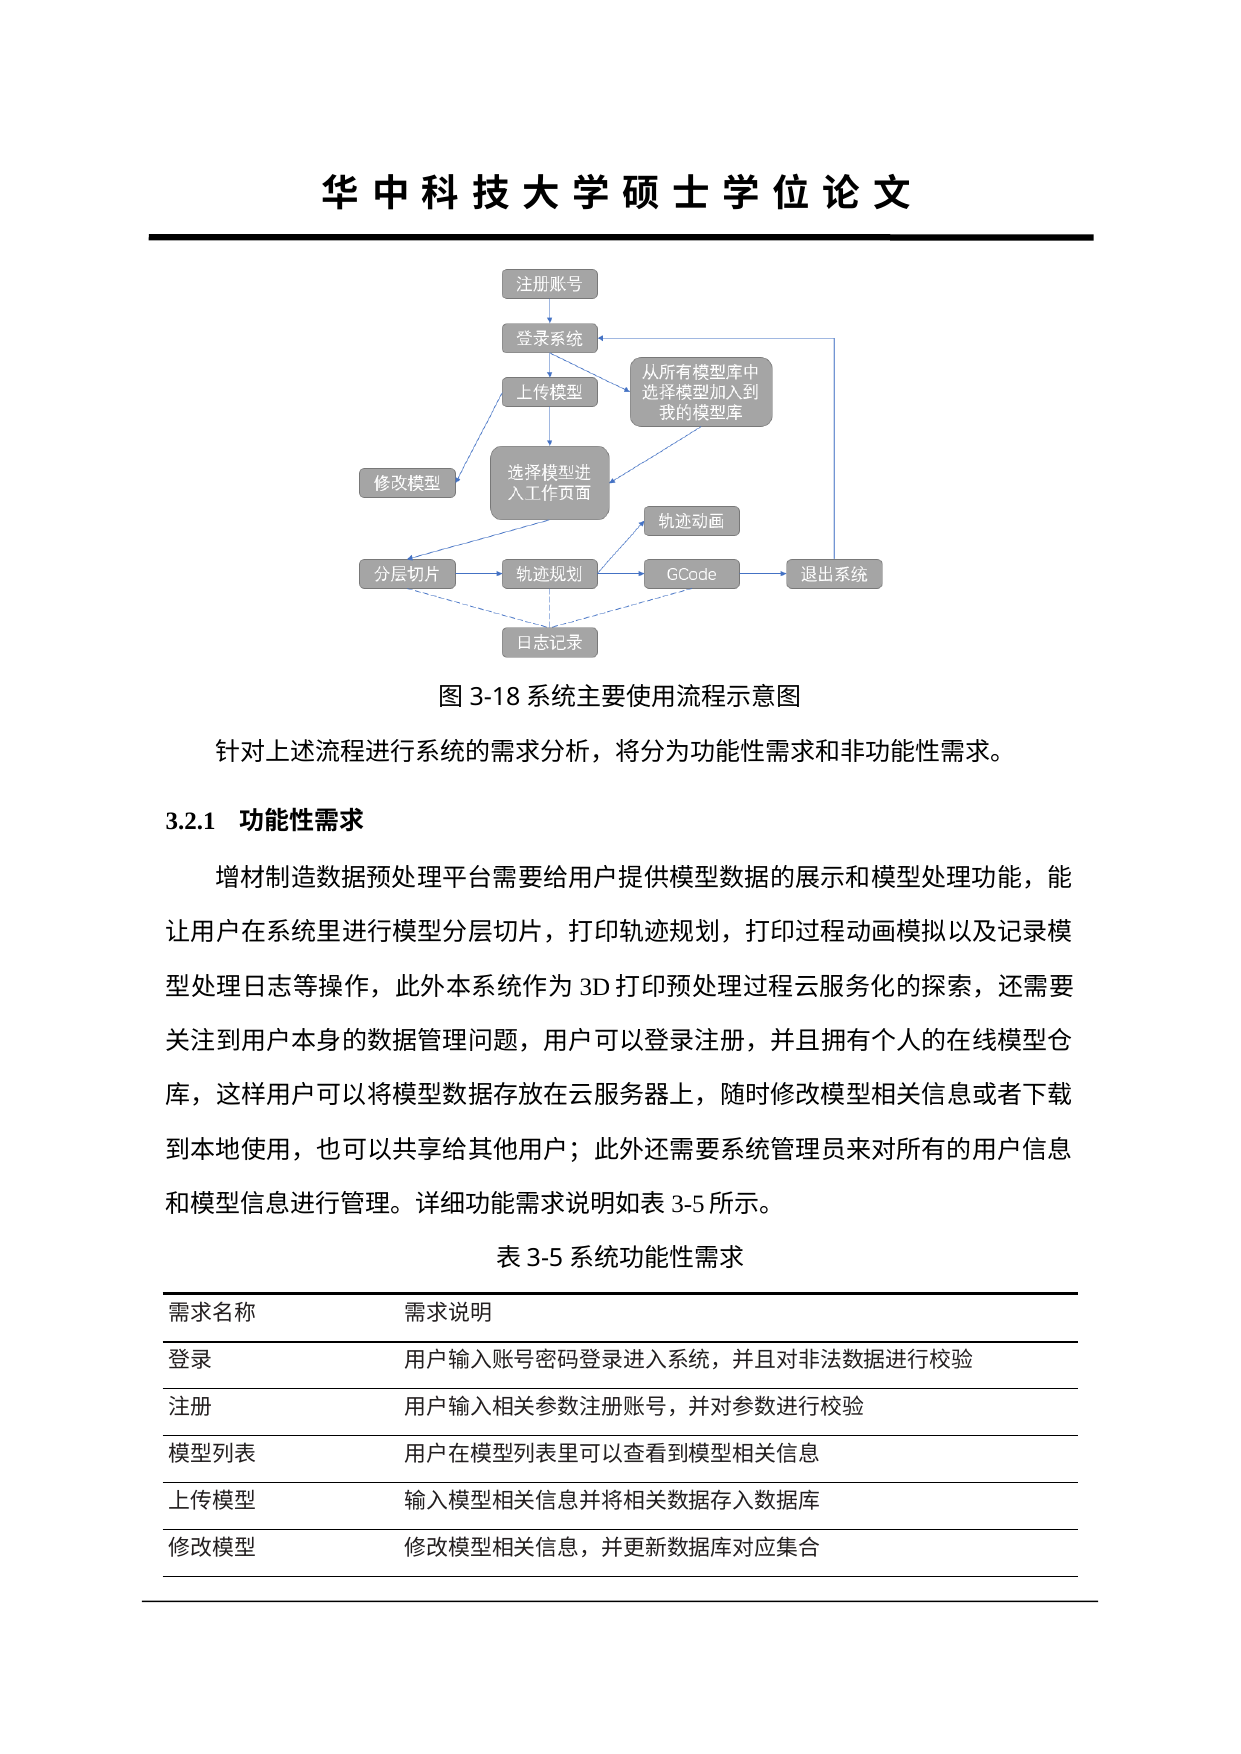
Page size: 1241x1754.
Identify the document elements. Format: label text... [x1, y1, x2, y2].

picture [352, 265, 888, 663]
table_cell 用户输入账号密码登录进入系统，并且对非法数据进行校验 [399, 1343, 1078, 1388]
subtitle 功能性需求 [165, 800, 1075, 836]
text 针对上述流程进行系统的需求分析，将分为功能性需求和非功能性需求。 [165, 731, 1075, 767]
table_cell 修改模型相关信息，并更新数据库对应集合 [399, 1530, 1078, 1576]
table_cell 输入模型相关信息并将相关数据存入数据库 [399, 1483, 1078, 1529]
table_cell 修改模型 [163, 1530, 398, 1576]
table_cell 用户输入相关参数注册账号，并对参数进行校验 [399, 1389, 1078, 1435]
table_cell 模型列表 [163, 1436, 398, 1482]
table_cell 登录 [163, 1343, 398, 1388]
table_cell 注册 [163, 1389, 398, 1435]
table_header 需求说明 [399, 1295, 1078, 1341]
table_cell 用户在模型列表里可以查看到模型相关信息 [399, 1436, 1078, 1482]
table_header 需求名称 [163, 1295, 398, 1341]
table_cell 上传模型 [163, 1483, 398, 1529]
